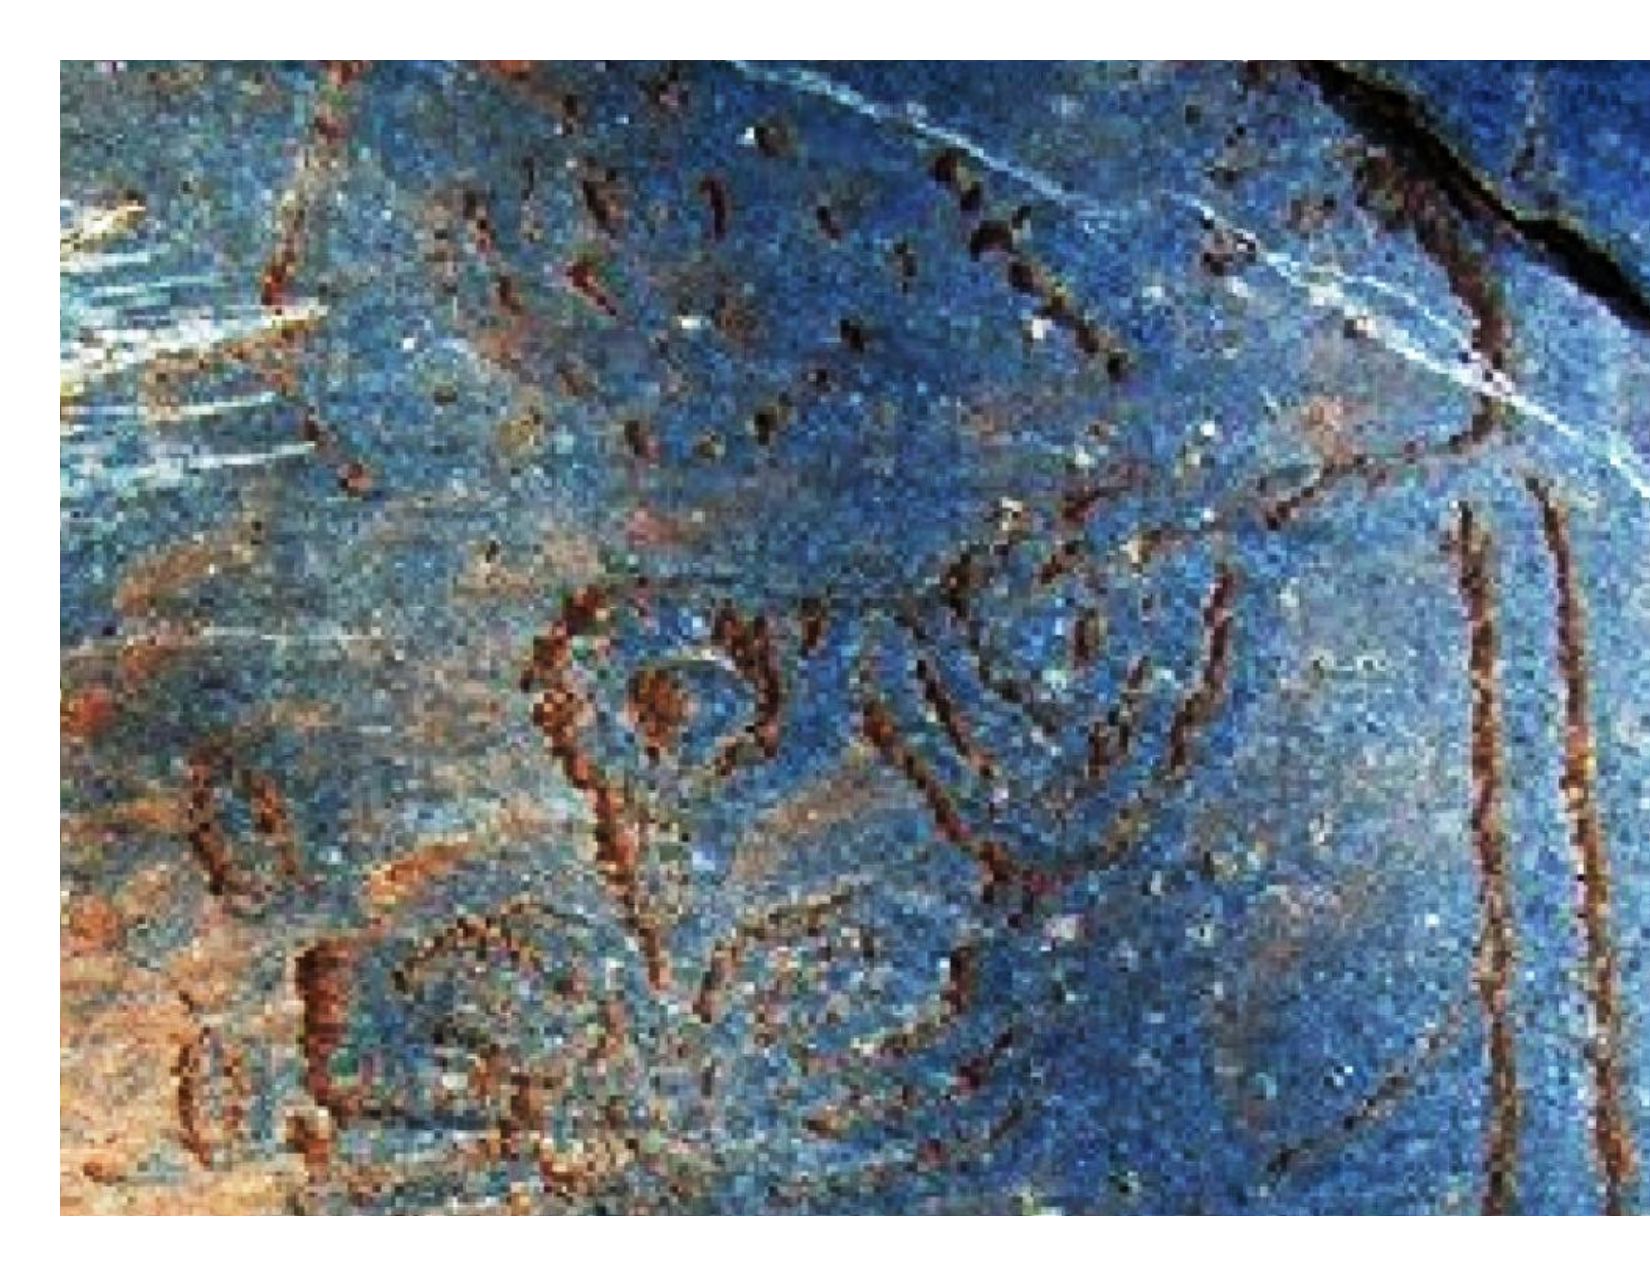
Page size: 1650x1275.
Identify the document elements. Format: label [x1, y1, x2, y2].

picture [60, 60, 1650, 1216]
